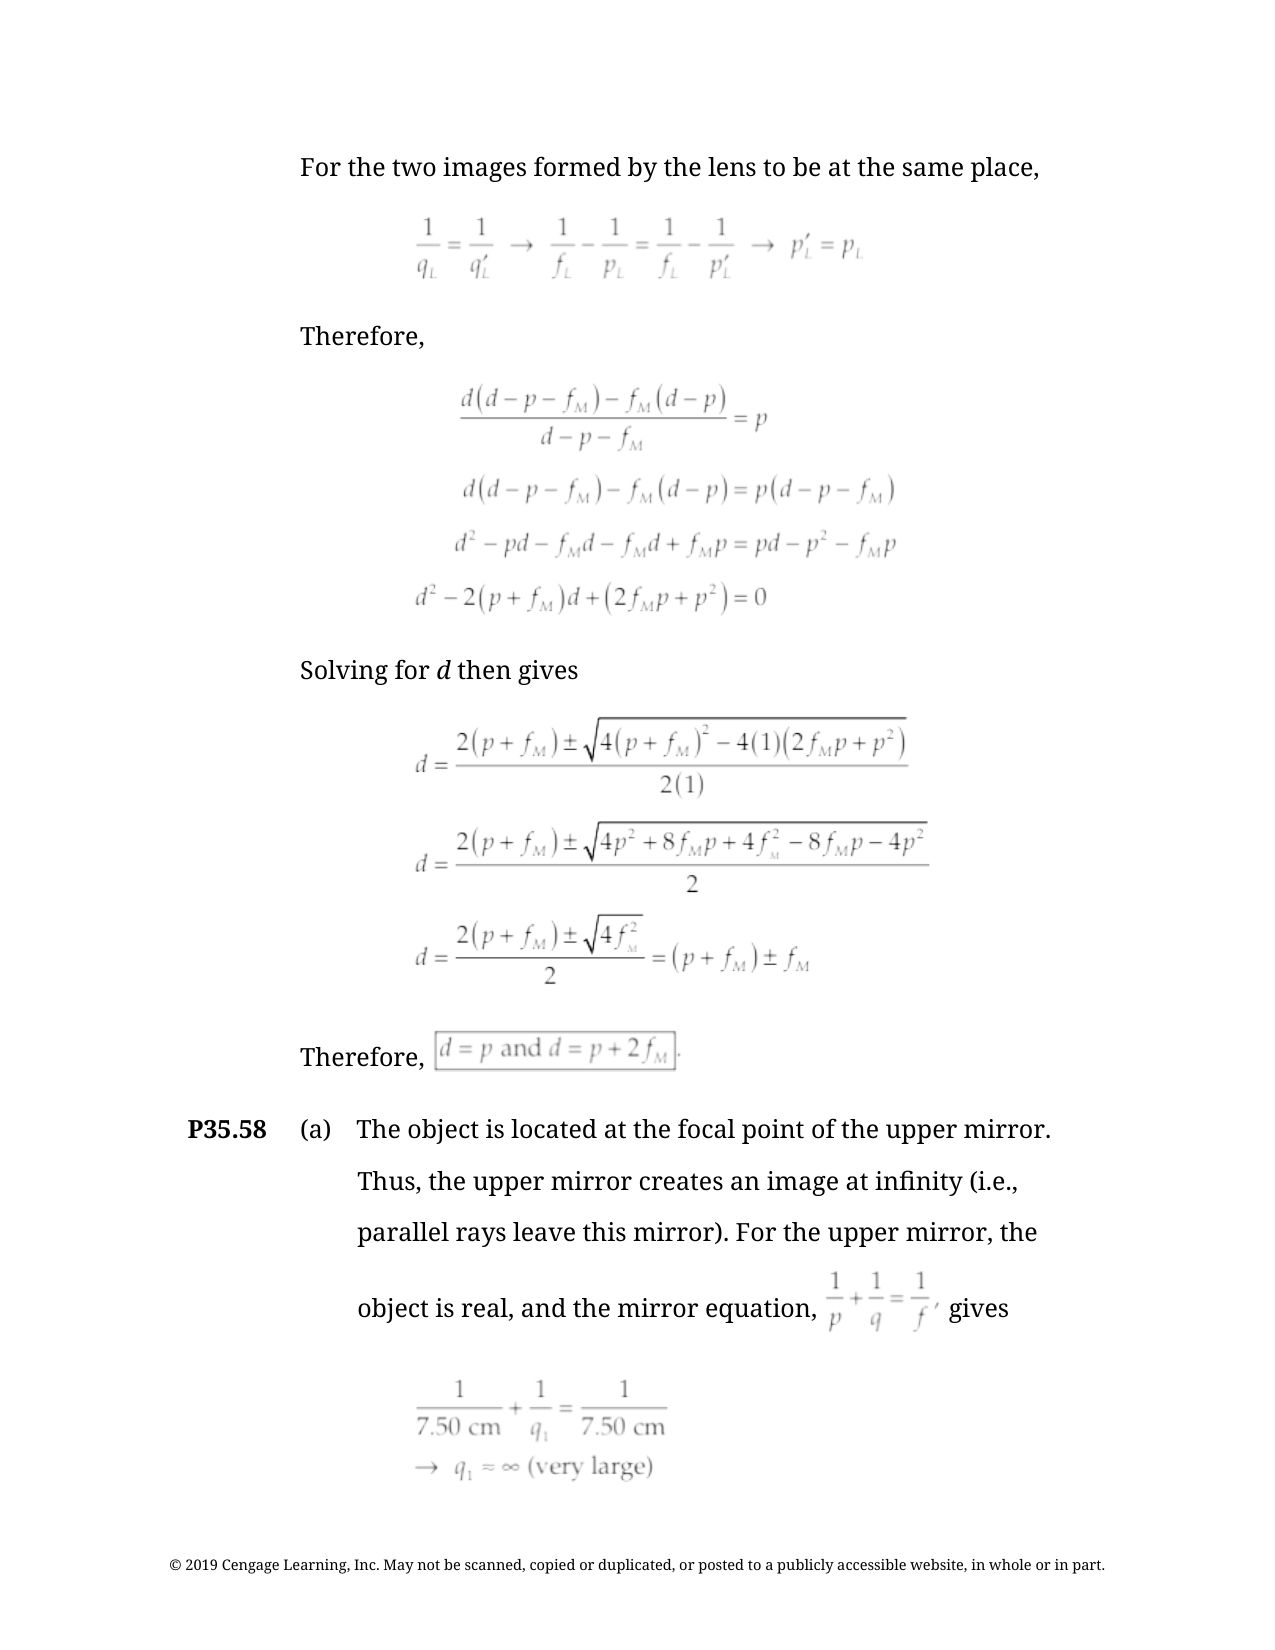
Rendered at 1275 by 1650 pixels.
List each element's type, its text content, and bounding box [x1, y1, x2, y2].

text For the two images formed by the lens to be at the same place, [187, 150, 1087, 184]
text Therefore, [187, 319, 1087, 353]
text P35.58 (a) The object is located at the focal point of the upper mirror. Thus, the upper mirror creates an image at infinity (i.e., parallel rays leave this mirror). For the upper mirror, the object is real, and the mirror equation, gives [187, 1112, 1087, 1351]
text Therefore, [187, 1027, 1087, 1087]
text Solving for d then gives [187, 653, 1087, 687]
